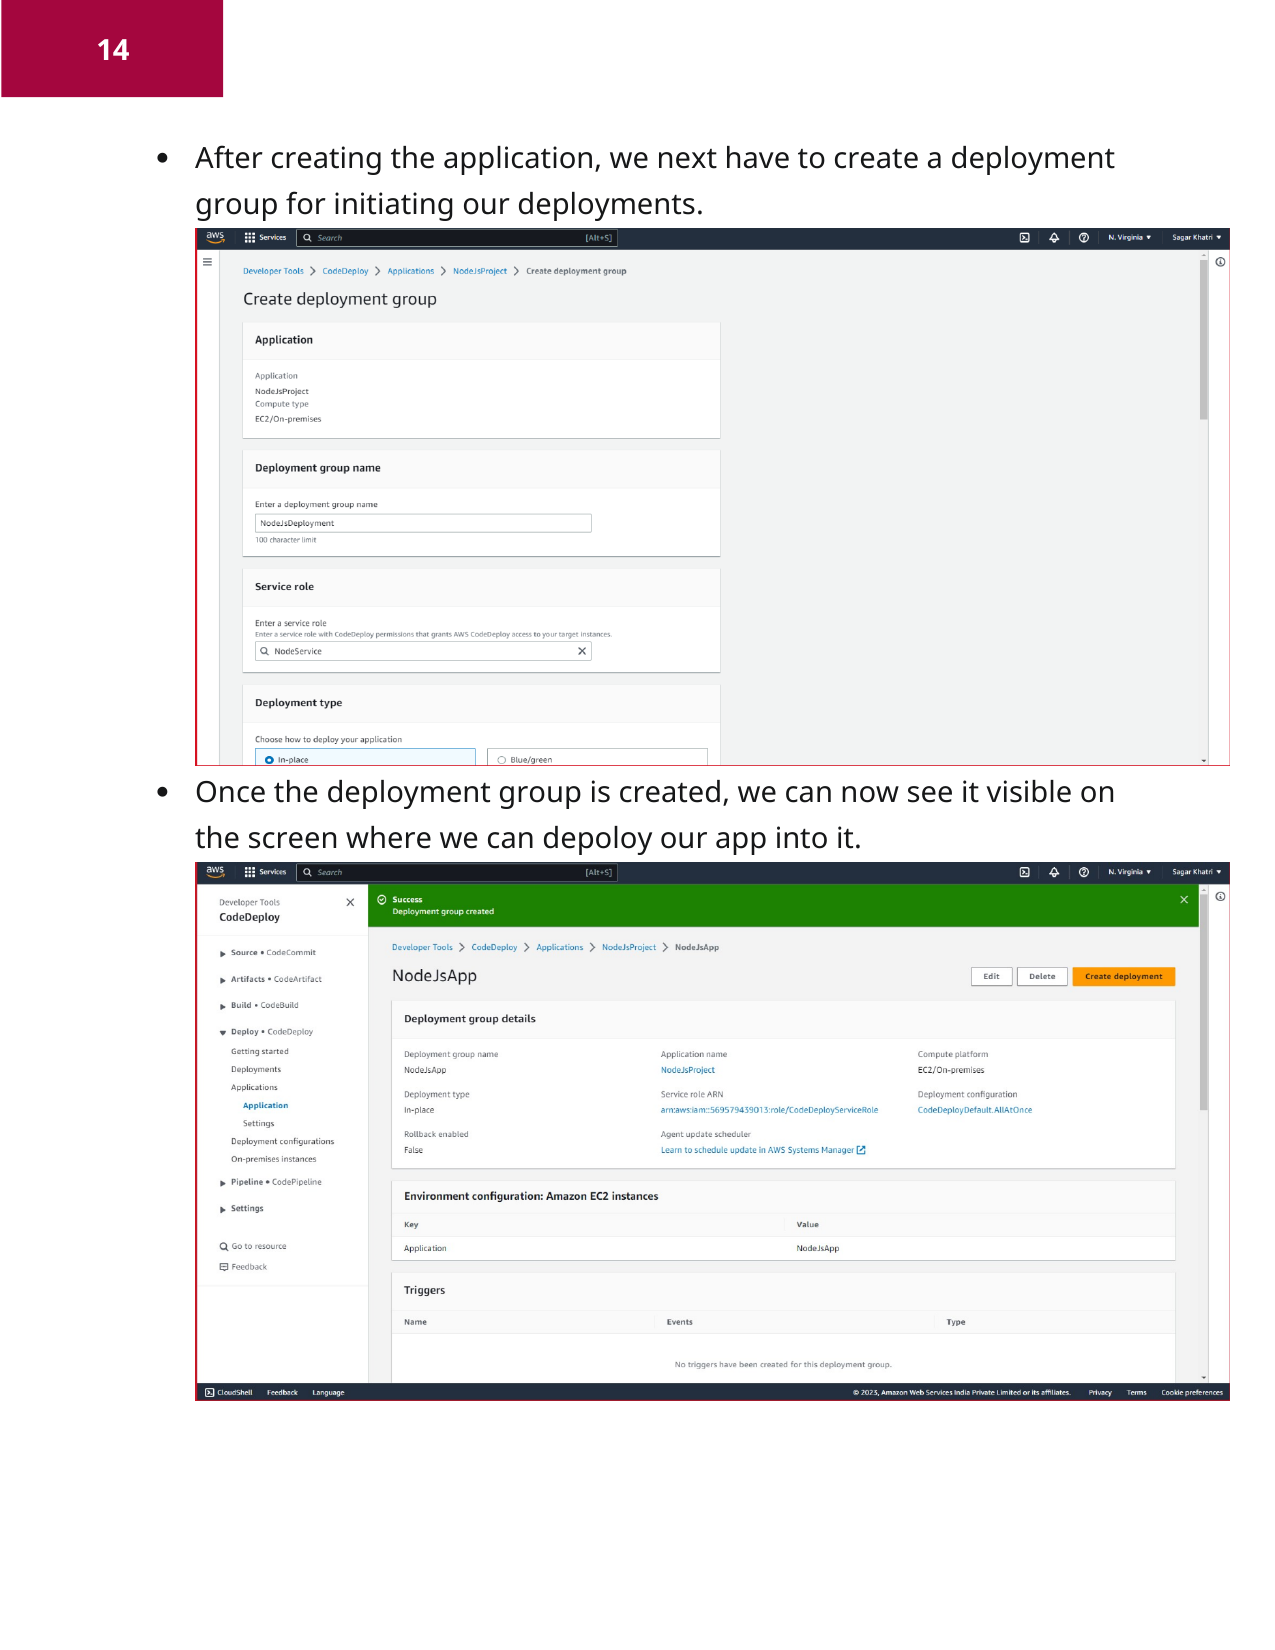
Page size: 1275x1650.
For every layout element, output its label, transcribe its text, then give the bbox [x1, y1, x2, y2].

picture [195, 862, 1230, 1401]
picture [195, 228, 1230, 766]
